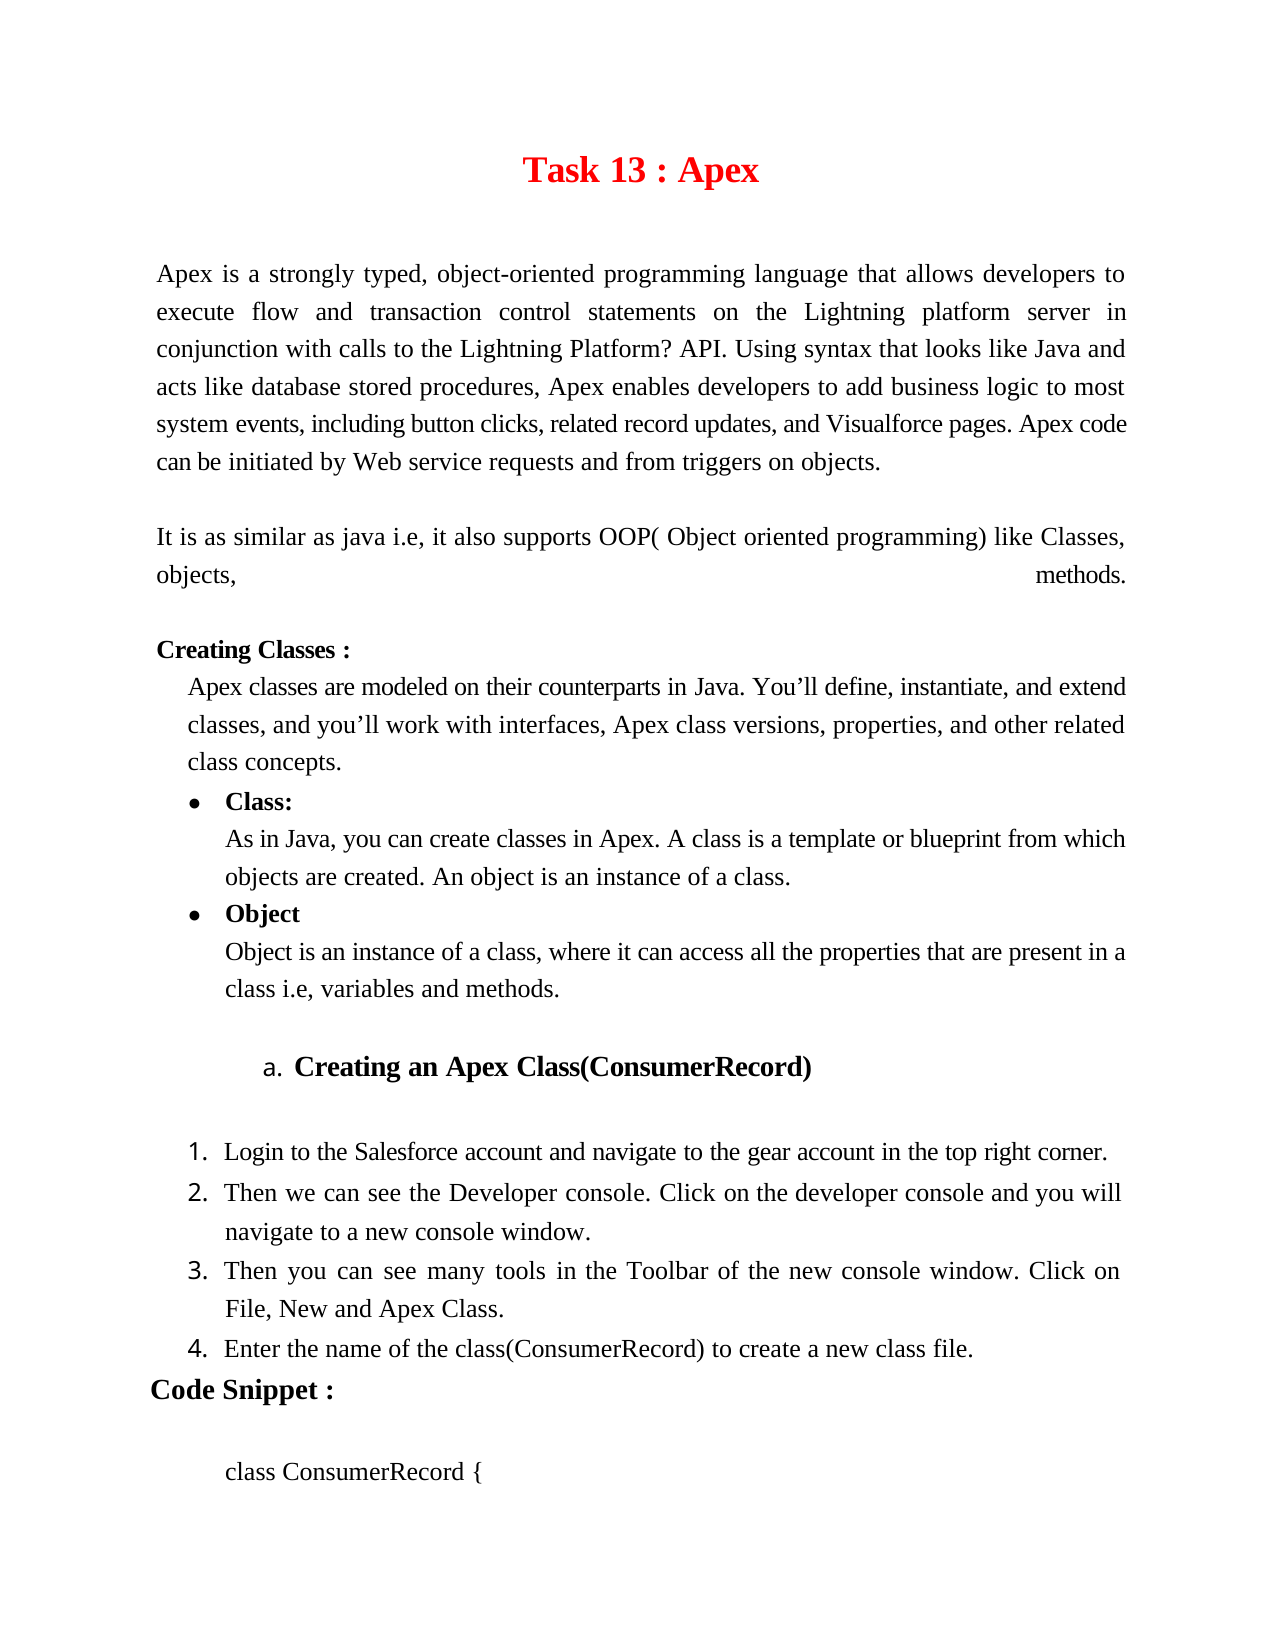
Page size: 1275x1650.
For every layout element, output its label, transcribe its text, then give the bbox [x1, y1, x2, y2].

text class ConsumerRecord { [225, 1456, 1210, 1486]
subtitle Object [187, 898, 1210, 928]
text It is as similar as java i.e, it also supports OOP( Object oriented programming) like Classes, objects, methods. [156, 521, 1127, 589]
list Login to the Salesforce account and navigate to the gear account in the top right corner. [187, 1134, 1210, 1168]
text Apex classes are modeled on their counterparts in Java. You’ll define, instantiate, and extend classes, and you’ll work with interfaces, Apex class versions, properties, and other related class concepts. [187, 671, 1127, 776]
list Then we can see the Developer console. Click on the developer console and you will navigate to a new console window. [187, 1175, 1125, 1246]
list Enter the name of the class(ConsumerRecord) to create a new class file. [187, 1331, 1210, 1365]
subtitle Code Snippet : [150, 1372, 1210, 1406]
text As in Java, you can create classes in Apex. A class is a template or blueprint from which objects are created. An object is an instance of a class. [225, 823, 1127, 891]
subtitle Task 13 : Apex [318, 148, 964, 191]
subtitle Class: [187, 786, 1210, 816]
subtitle Creating Classes : [156, 634, 1210, 664]
list Then you can see many tools in the Toolbar of the new console window. Click on File, New and Apex Class. [187, 1253, 1124, 1323]
text Apex is a strongly typed, object-oriented programming language that allows developers to execute flow and transaction control statements on the Lightning platform server in conjunction with calls to the Lightning Platform? API. Using syntax that looks like Java and acts like database stored procedures, Apex enables developers to add business logic to most system events, including button clicks, related record updates, and Visualforce pages. Apex code can be initiated by Web service requests and from triggers on objects. [156, 258, 1127, 476]
text a. Creating an Apex Class(ConsumerRecord) [262, 1049, 1210, 1083]
text Object is an instance of a class, where it can access all the properties that are present in a class i.e, variables and methods. [225, 936, 1126, 1003]
